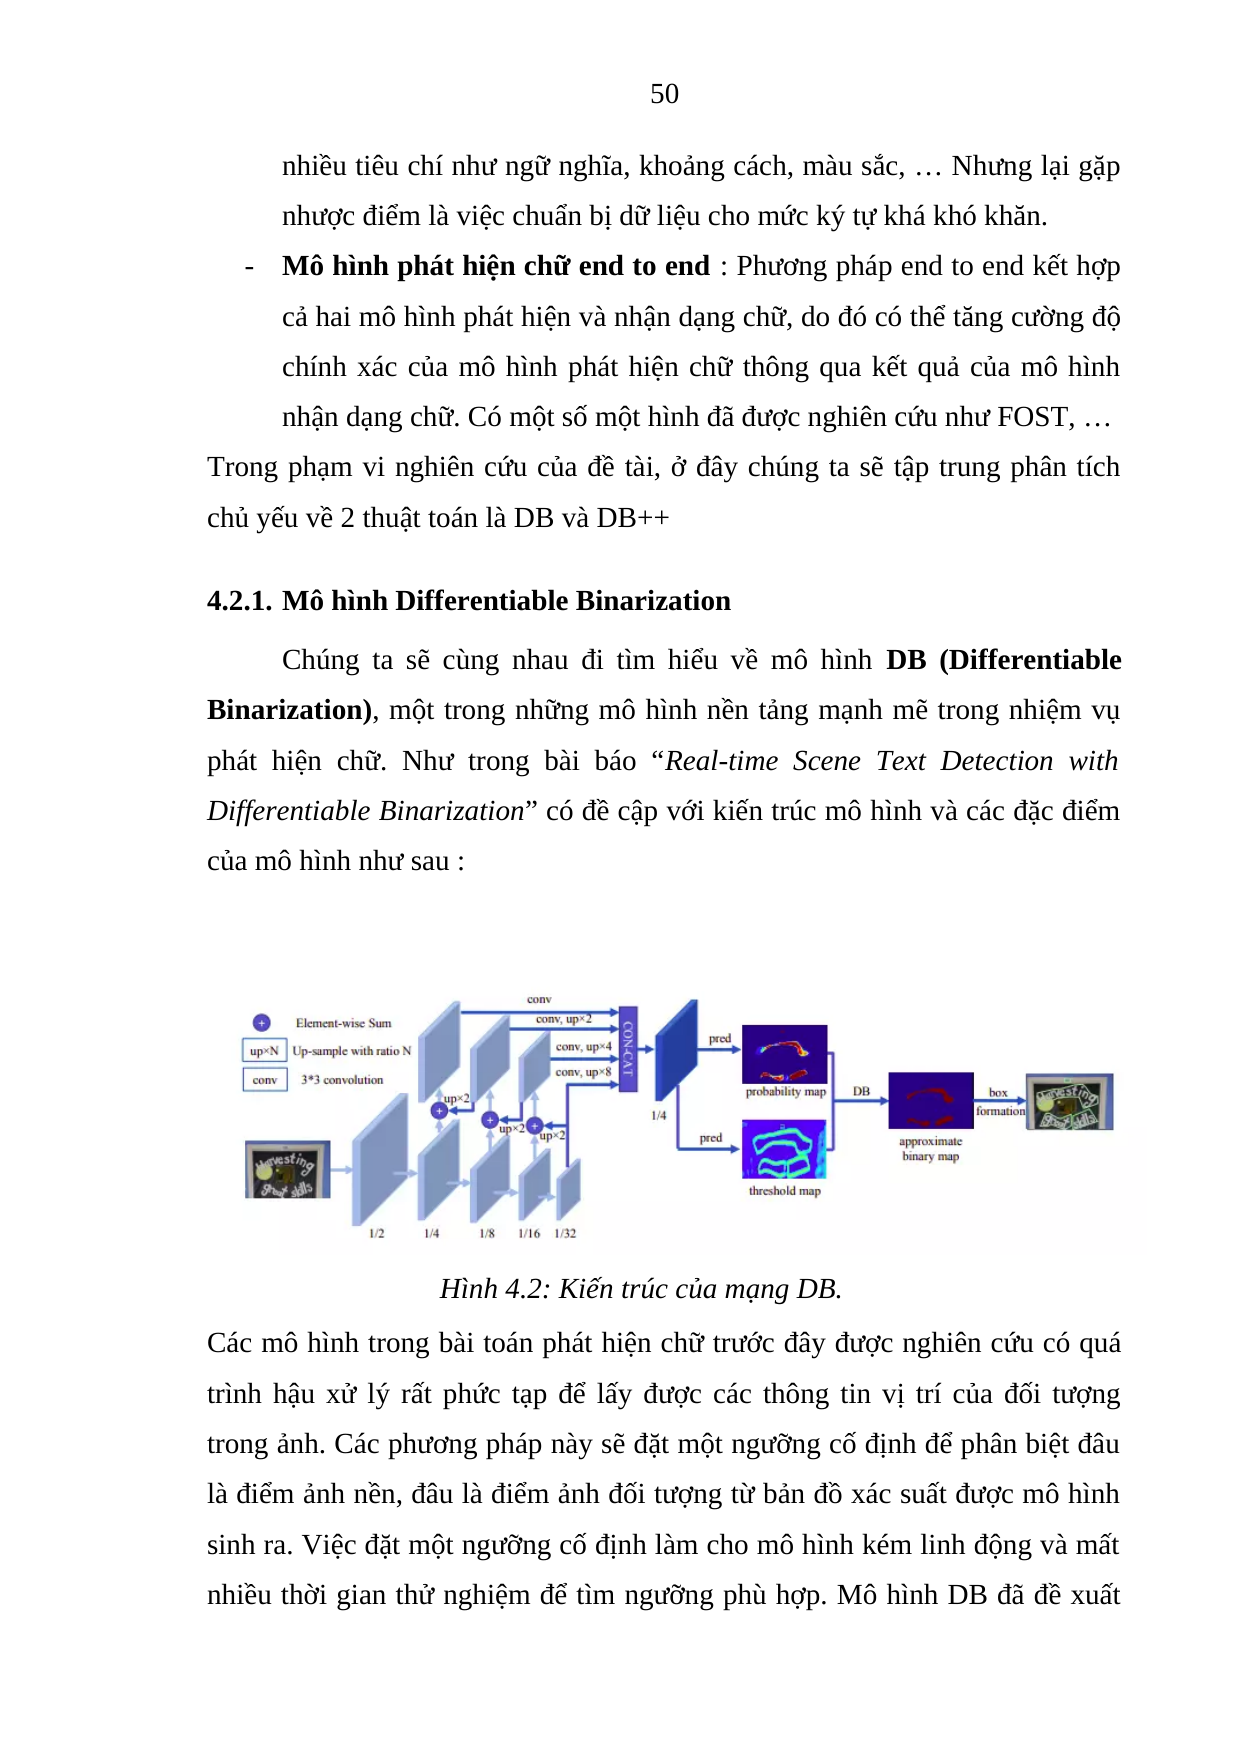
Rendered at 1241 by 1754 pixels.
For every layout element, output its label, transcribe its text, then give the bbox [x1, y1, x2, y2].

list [244, 148, 1122, 232]
picture [206, 944, 1147, 1255]
text Trong phạm vi nghiên cứu của đề tài, ở đây chúng ta sẽ tập trung phân tích chủ yếu về 2 thuật toán là DB và DB++ [207, 449, 1122, 533]
text Chúng ta sẽ cùng nhau đi tìm hiểu về mô hình DB (Differentiable Binarization), một trong những mô hình nền tảng mạnh mẽ trong nhiệm vụ phát hiện chữ. Như trong bài báo “Real-time Scene Text Detection with Differentiable Binarization” có đề cập với kiến trúc mô hình và các đặc điểm của mô hình như sau : [207, 642, 1122, 877]
subtitle 4.2.1. Mô hình Differentiable Binarization [207, 583, 1122, 617]
list Mô hình phát hiện chữ end to end : Phương pháp end to end kết hợp cả hai mô hình phát hiện và nhận dạng chữ, do đó có thể tăng cường độ chính xác của mô hình phát hiện chữ thông qua kết quả của mô hình nhận dạng chữ. Có một số một hình đã được nghiên cứu như FOST, … [244, 248, 1122, 433]
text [207, 1326, 1122, 1611]
text Hình 4.2: Kiến trúc của mạng DB. [207, 1271, 1122, 1305]
